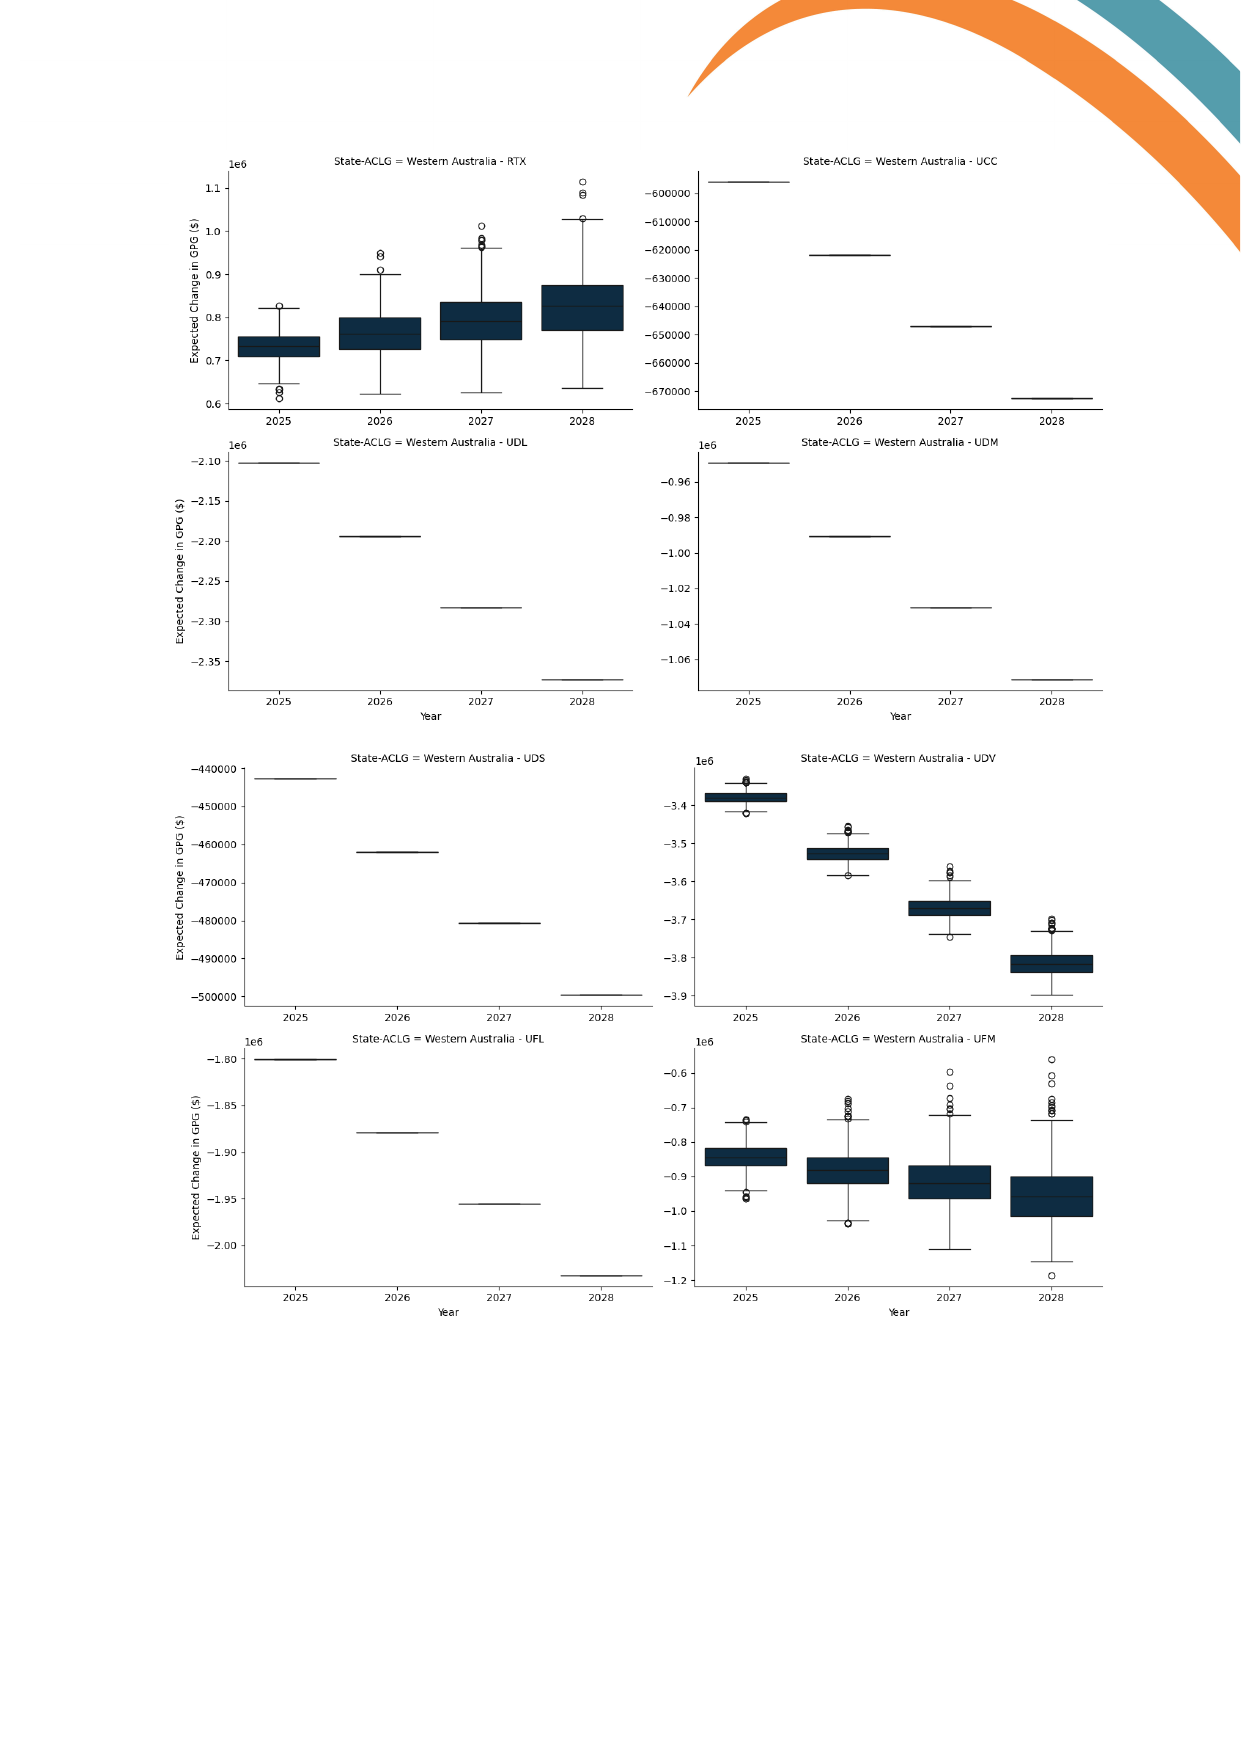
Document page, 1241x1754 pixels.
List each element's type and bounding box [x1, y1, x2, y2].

picture [19, 0, 1241, 729]
picture [168, 746, 1109, 1325]
